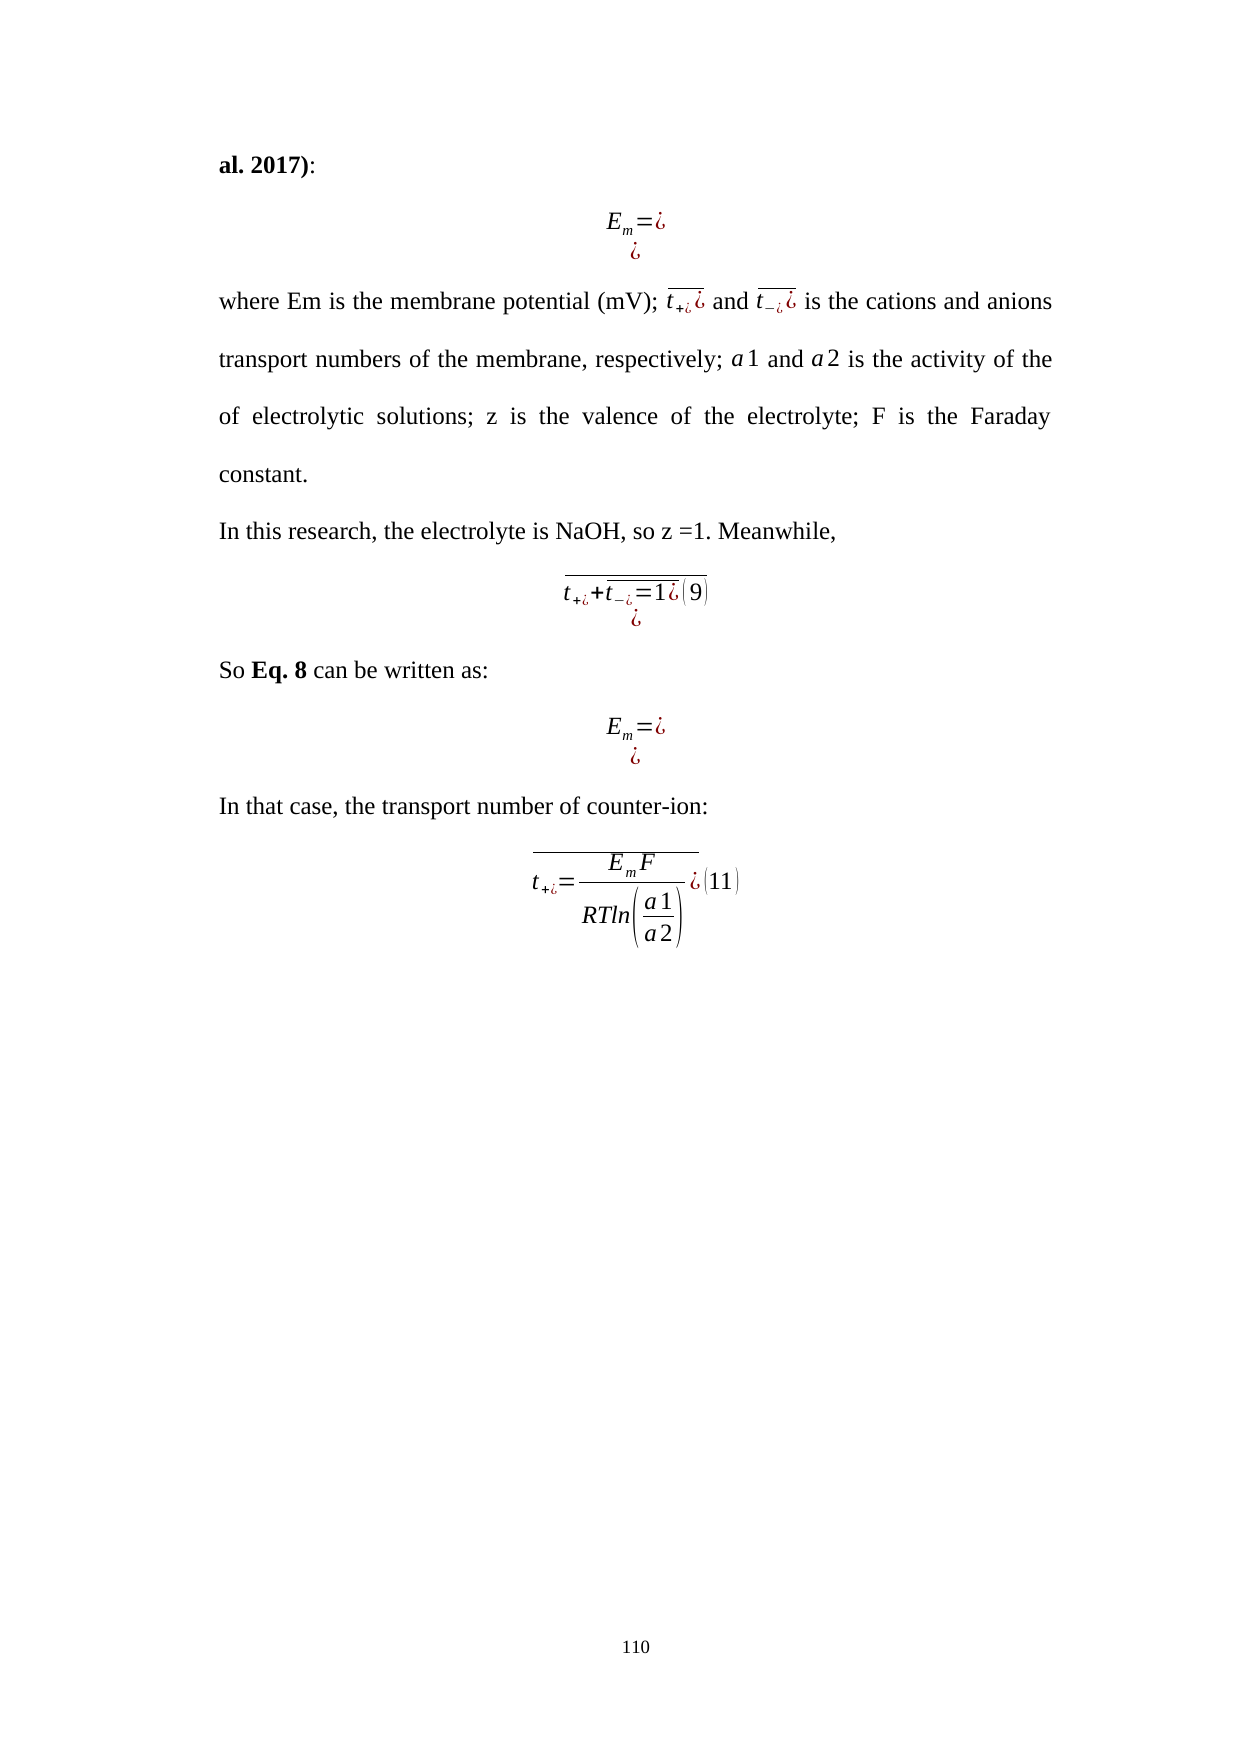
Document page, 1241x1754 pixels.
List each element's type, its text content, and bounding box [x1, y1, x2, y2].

text So Eq. 8 can be written as: [218, 655, 1053, 684]
text where Em is the membrane potential (mV); and is the cations and anions transport numbers of the membrane, respectively; and is the activity of the of electrolytic solutions; z is the valence of the electrolyte; F is the Faraday constant. [218, 286, 1053, 487]
text In that case, the transport number of counter-ion: [218, 791, 1053, 820]
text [218, 150, 1053, 179]
text In this research, the electrolyte is NaOH, so z =1. Meanwhile, [218, 516, 1053, 545]
